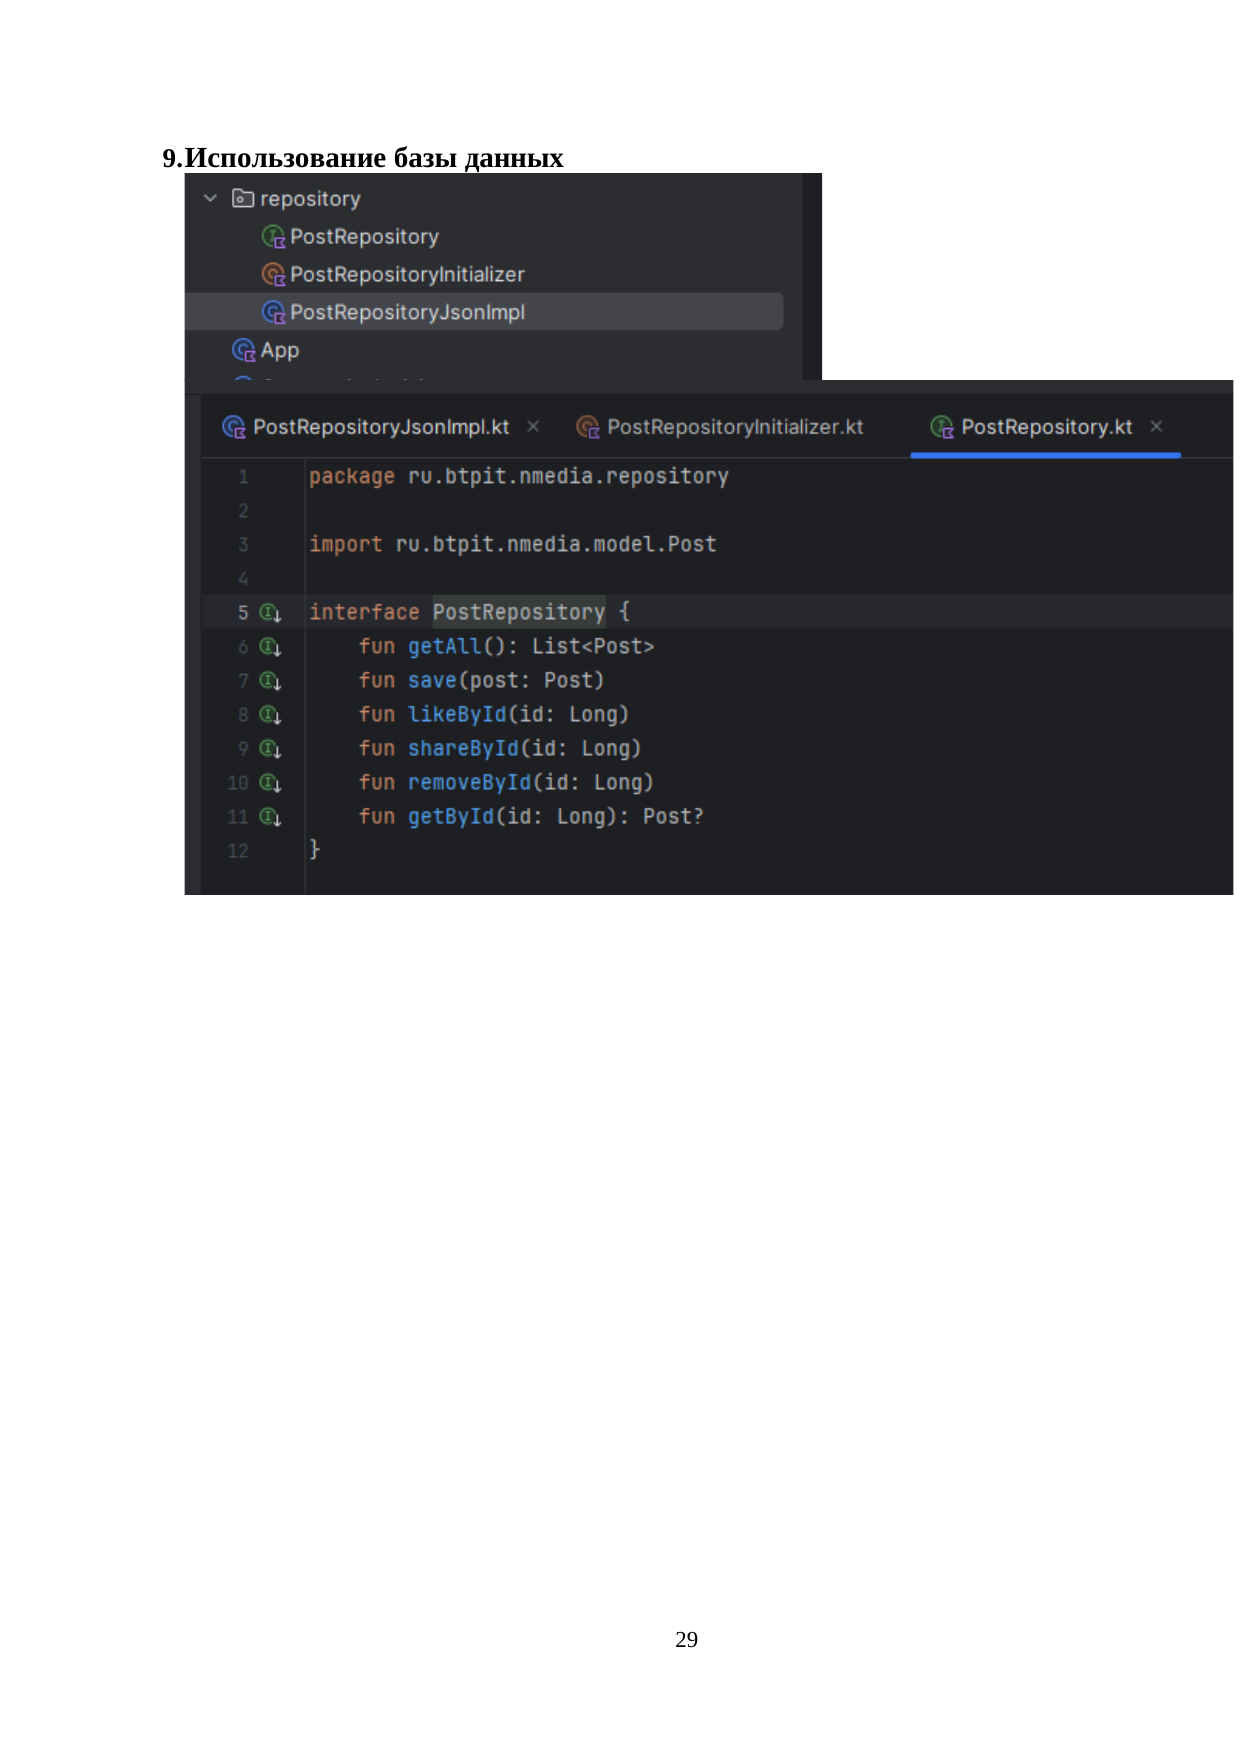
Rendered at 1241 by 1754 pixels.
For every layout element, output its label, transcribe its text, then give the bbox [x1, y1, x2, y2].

subtitle Использование базы данных [162, 140, 1211, 174]
picture [184, 173, 1234, 895]
